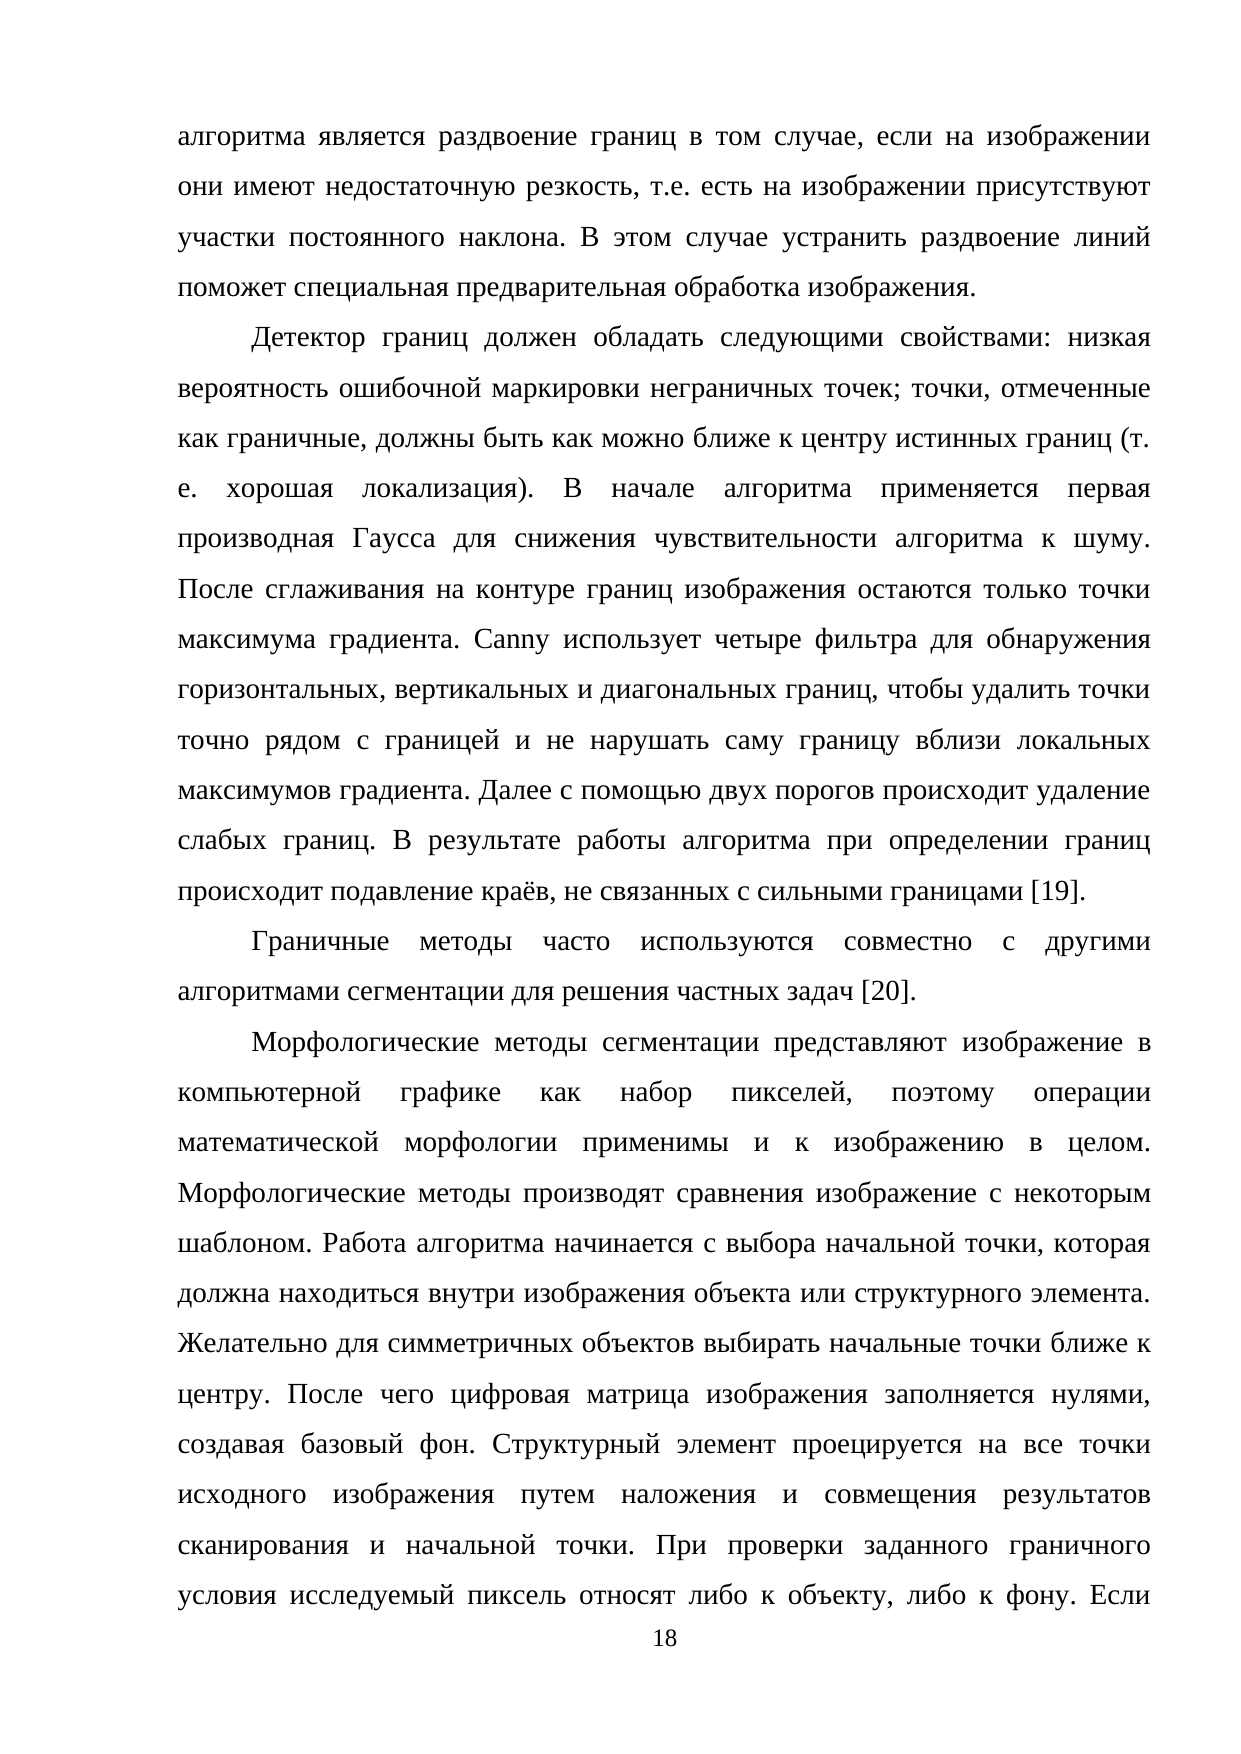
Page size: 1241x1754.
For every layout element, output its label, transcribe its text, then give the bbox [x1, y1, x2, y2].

text Детектор границ должен обладать следующими свойствами: низкая вероятность ошибочной маркировки неграничных точек; точки, отмеченные как граничные, должны быть как можно ближе к центру истинных границ (т. е. хорошая локализация). В начале алгоритма применяется первая производная Гаусса для снижения чувствительности алгоритма к шуму. После сглаживания на контуре границ изображения остаются только точки максимума градиента. Canny использует четыре фильтра для обнаружения горизонтальных, вертикальных и диагональных границ, чтобы удалить точки точно рядом с границей и не нарушать саму границу вблизи локальных максимумов градиента. Далее с помощью двух порогов происходит удаление слабых границ. В результате работы алгоритма при определении границ происходит подавление краёв, не связанных с сильными границами [19]. [177, 319, 1152, 906]
text Граничные методы часто используются совместно с другими алгоритмами сегментации для решения частных задач [20]. [177, 923, 1152, 1007]
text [177, 118, 1152, 303]
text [177, 1024, 1152, 1611]
